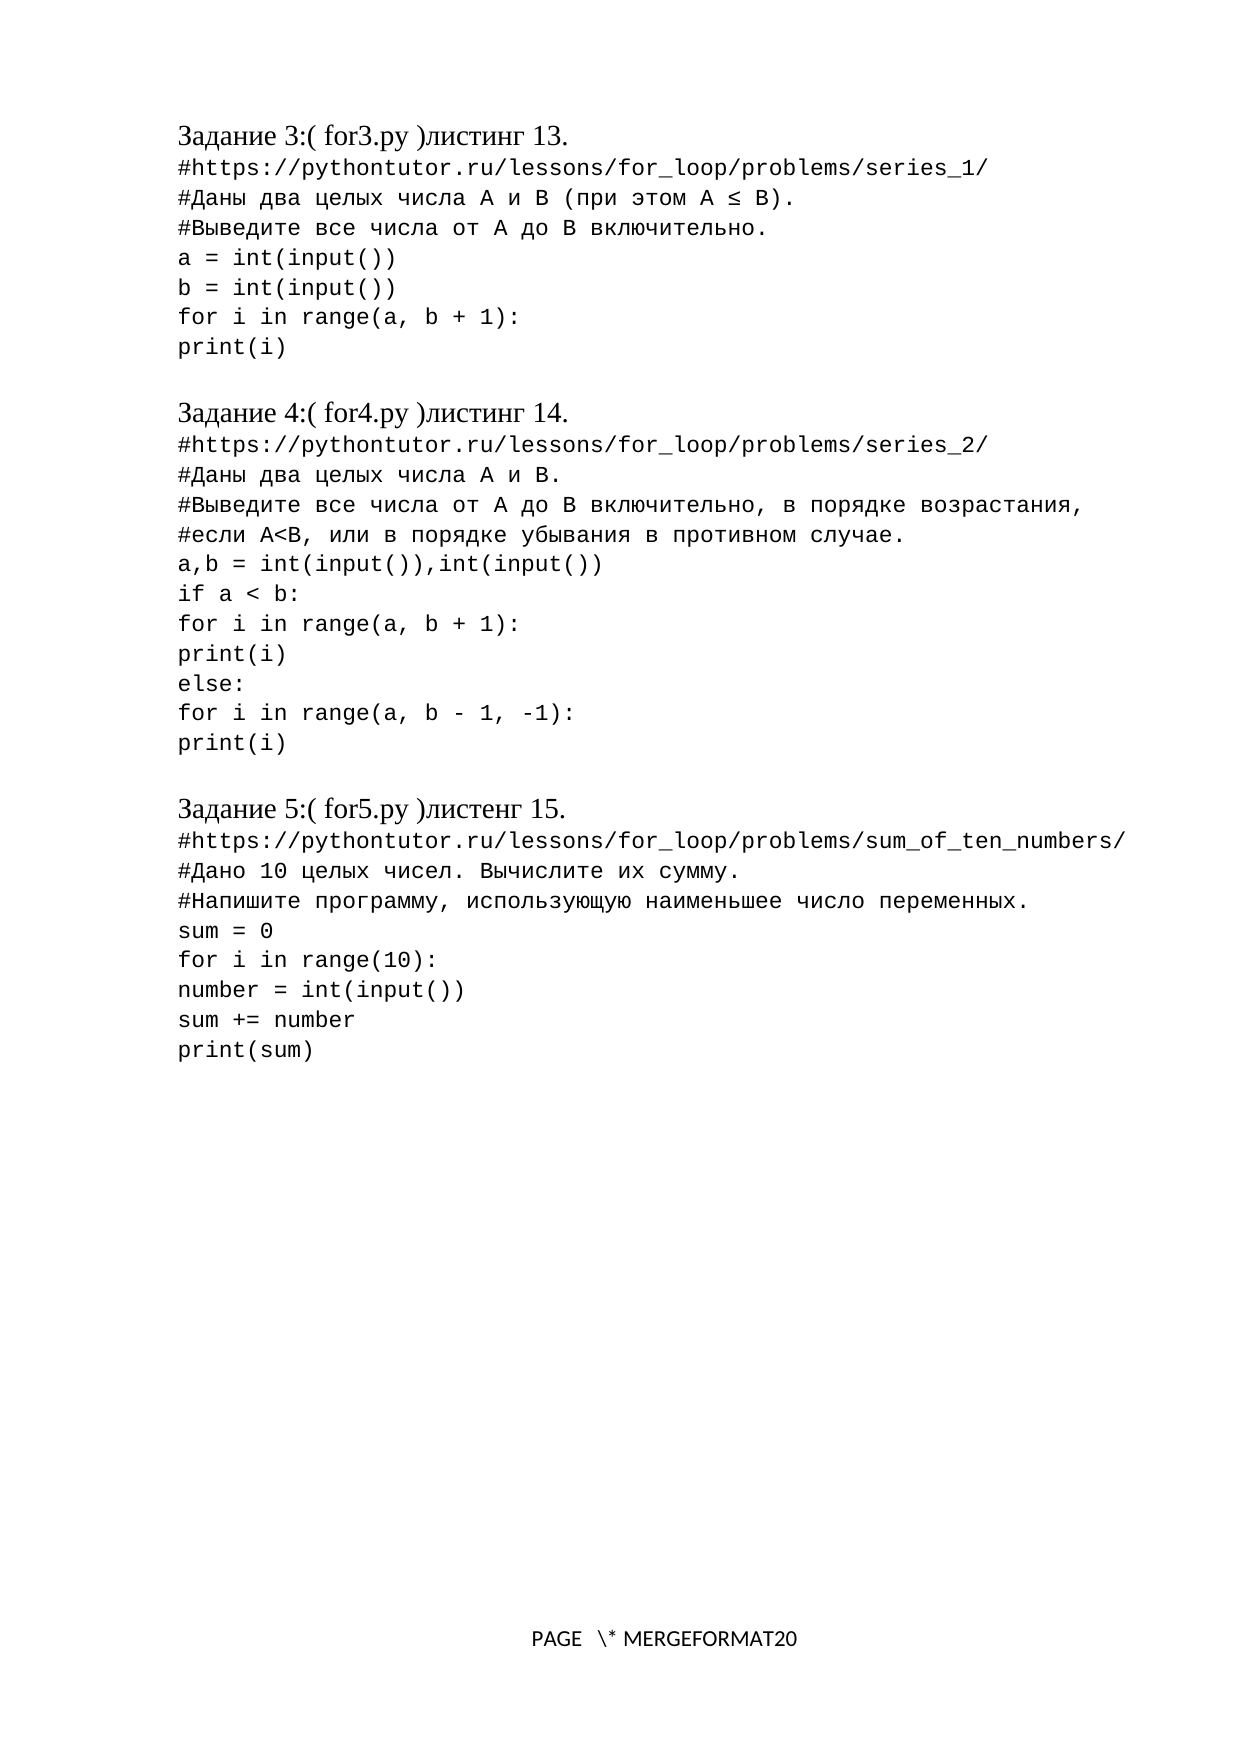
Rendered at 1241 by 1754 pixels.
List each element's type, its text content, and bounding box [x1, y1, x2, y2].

text #https://pythontutor.ru/lessons/for_loop/problems/sum_of_ten_numbers/ [177, 829, 1152, 856]
text Задание 5:( for5.py )листенг 15. [177, 791, 1152, 824]
text a,b = int(input()),int(input()) [177, 553, 1152, 579]
text Задание 3:( for3.py )листинг 13. [177, 118, 1152, 152]
text for i in range(10): [177, 949, 1152, 975]
text #если A<B, или в порядке убывания в противном случае. [177, 523, 1152, 549]
text #Дано 10 целых чисел. Вычислите их сумму. [177, 859, 1152, 885]
text for i in range(a, b + 1): [177, 306, 1152, 332]
text print(i) [177, 731, 1152, 757]
text #Выведите все числа от A до B включительно. [177, 216, 1152, 242]
text Задание 4:( for4.py )листинг 14. [177, 395, 1152, 428]
text #Напишите программу, использующую наименьшее число переменных. [177, 889, 1152, 915]
text #https://pythontutor.ru/lessons/for_loop/problems/series_2/ [177, 433, 1152, 459]
text #Даны два целых числа A и B (при этом A ≤ B). [177, 186, 1152, 212]
text print(sum) [177, 1038, 1152, 1064]
text else: [177, 672, 1152, 698]
text for i in range(a, b + 1): [177, 612, 1152, 638]
text print(i) [177, 642, 1152, 668]
text #Даны два целых числа A и В. [177, 463, 1152, 489]
text #https://pythontutor.ru/lessons/for_loop/problems/series_1/ [177, 157, 1152, 183]
text number = int(input()) [177, 978, 1152, 1004]
text sum += number [177, 1008, 1152, 1034]
text #Выведите все числа от A до B включительно, в порядке возрастания, [177, 493, 1152, 519]
text print(i) [177, 335, 1152, 361]
text b = int(input()) [177, 276, 1152, 302]
text a = int(input()) [177, 246, 1152, 272]
text sum = 0 [177, 919, 1152, 945]
text if a < b: [177, 582, 1152, 608]
text for i in range(a, b - 1, -1): [177, 702, 1152, 728]
